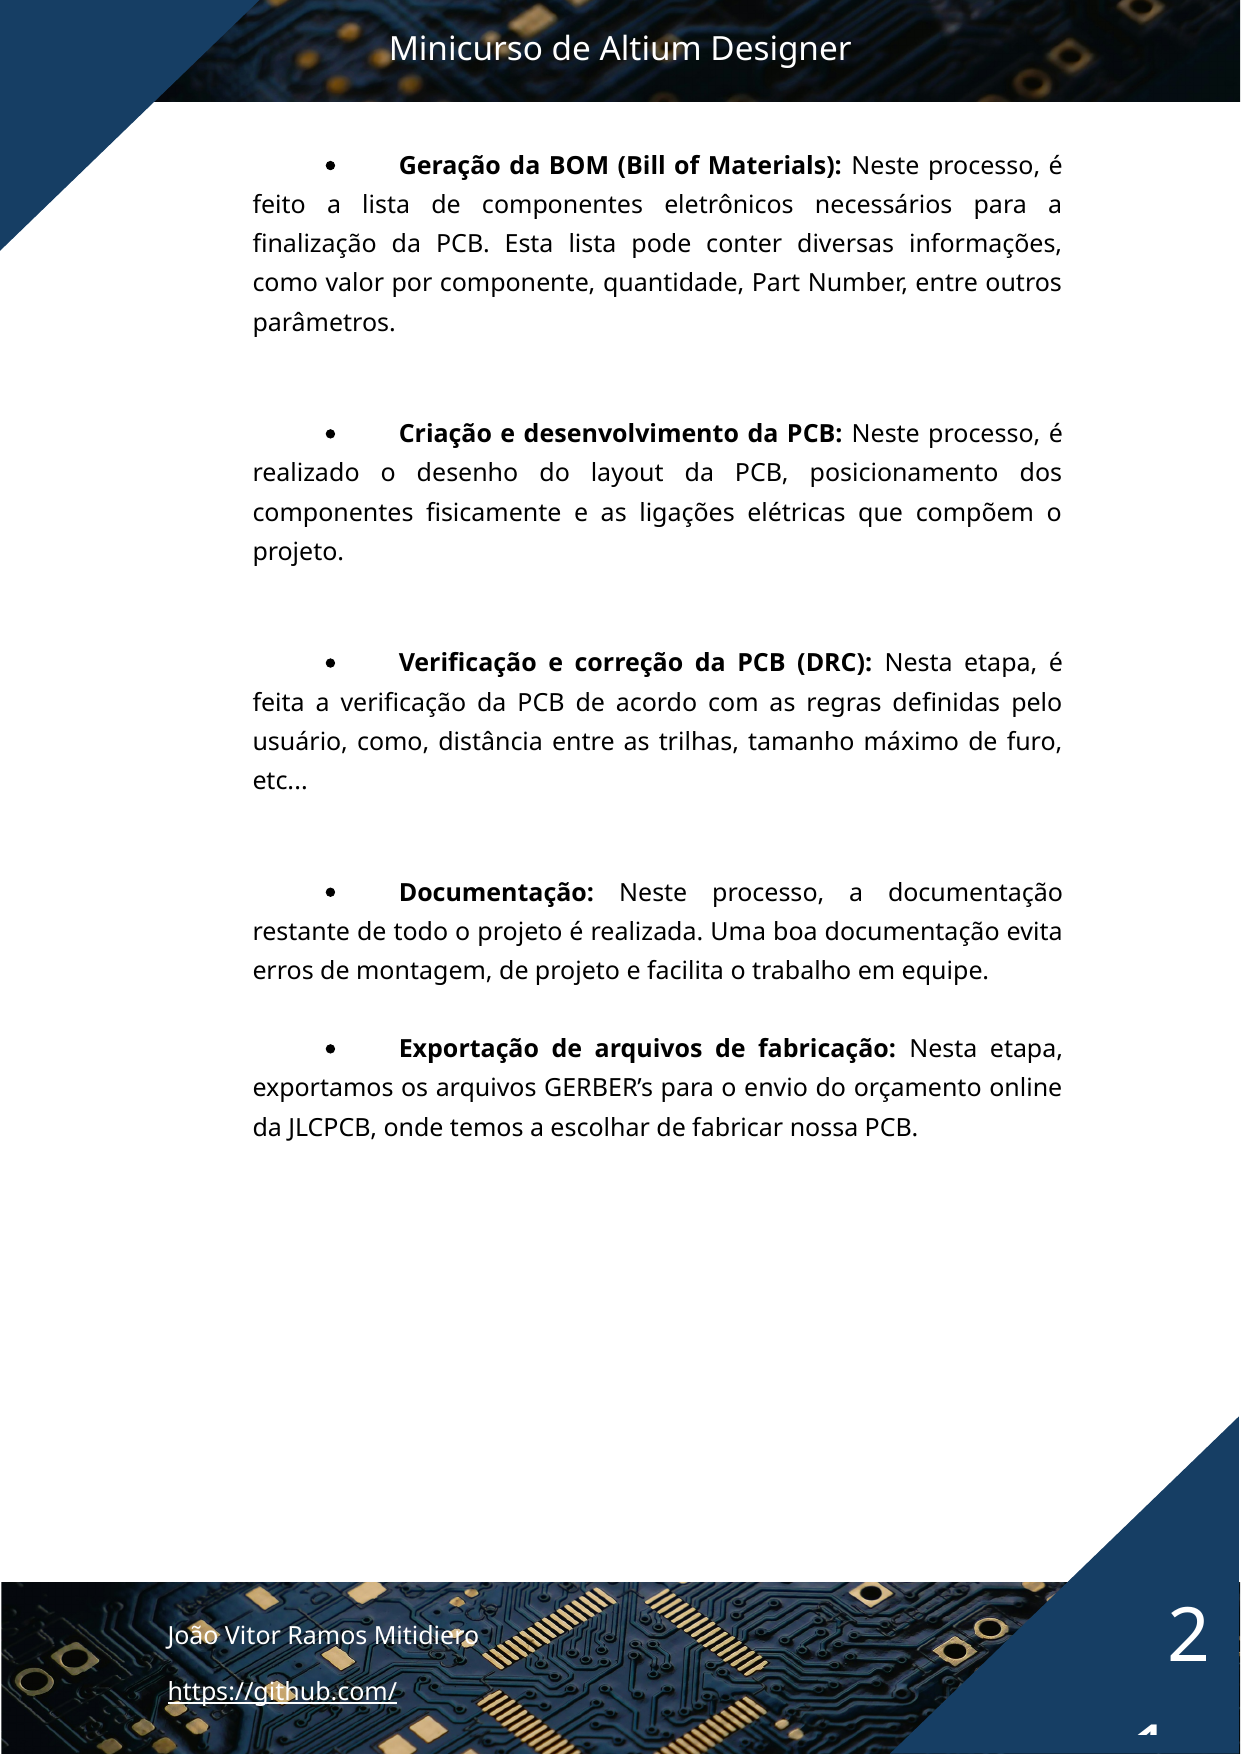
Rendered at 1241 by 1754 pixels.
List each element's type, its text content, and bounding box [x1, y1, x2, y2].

list Exportação de arquivos de fabricação: Nesta etapa, exportamos os arquivos GERBER’s para o envio do orçamento online da JLCPCB, onde temos a escolhar de fabricar nossa PCB. [252, 1031, 1063, 1143]
list Documentação: Neste processo, a documentação restante de todo o projeto é realizada. Uma boa documentação evita erros de montagem, de projeto e facilita o trabalho em equipe. [252, 874, 1063, 987]
list Geração da BOM (Bill of Materials): Neste processo, é feito a lista de componentes eletrônicos necessários para a finalização da PCB. Esta lista pode conter diversas informações, como valor por componente, quantidade, Part Number, entre outros parâmetros. [252, 148, 1063, 338]
picture [156, 0, 1241, 102]
list Verificação e correção da PCB (DRC): Nesta etapa, é feita a verificação da PCB de acordo com as regras definidas pelo usuário, como, distância entre as trilhas, tamanho máximo de furo, etc... [252, 645, 1063, 797]
list Criação e desenvolvimento da PCB: Neste processo, é realizado o desenho do layout da PCB, posicionamento dos componentes fisicamente e as ligações elétricas que compõem o projeto. [252, 416, 1063, 567]
picture [1, 1582, 1066, 1754]
